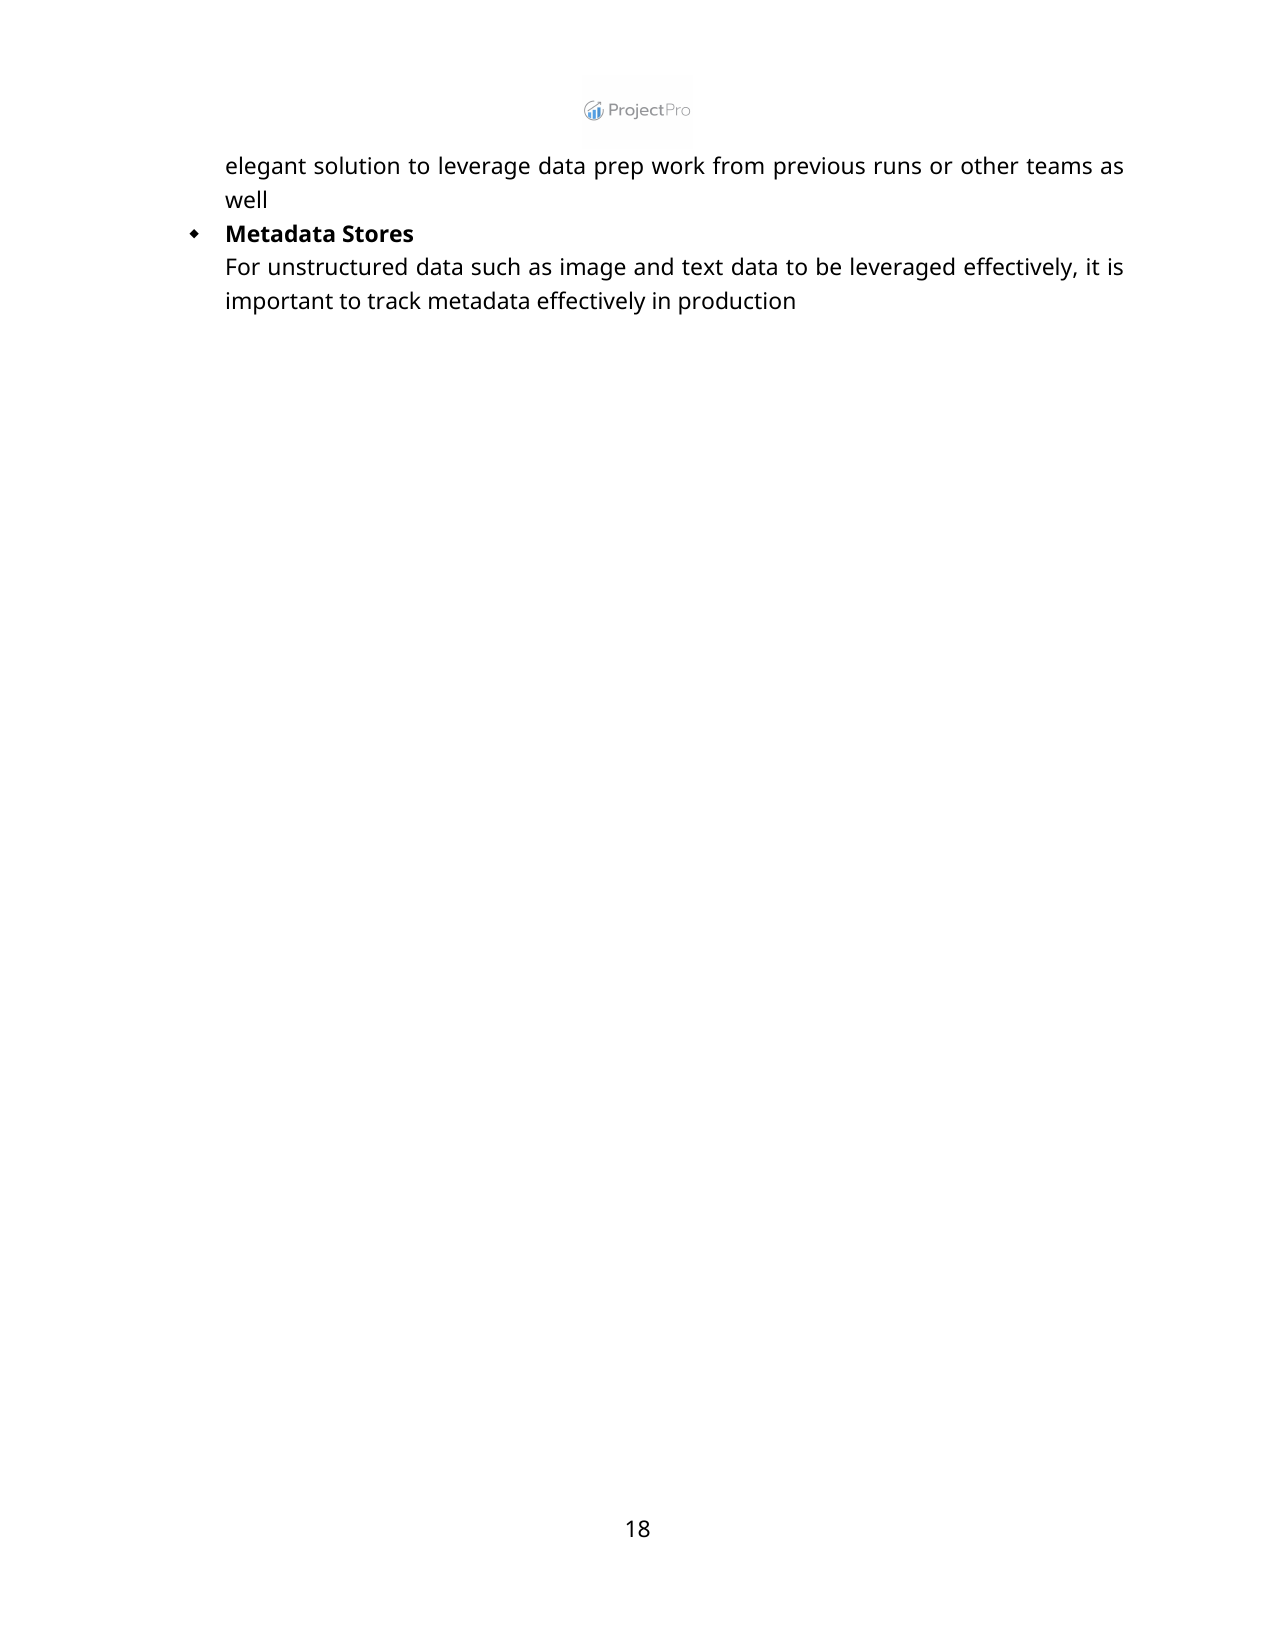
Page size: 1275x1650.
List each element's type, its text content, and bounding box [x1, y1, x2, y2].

list Metadata Stores For unstructured data such as image and text data to be leveraged effectively, it is important to track metadata effectively in production [187, 217, 1125, 316]
picture [582, 75, 693, 149]
